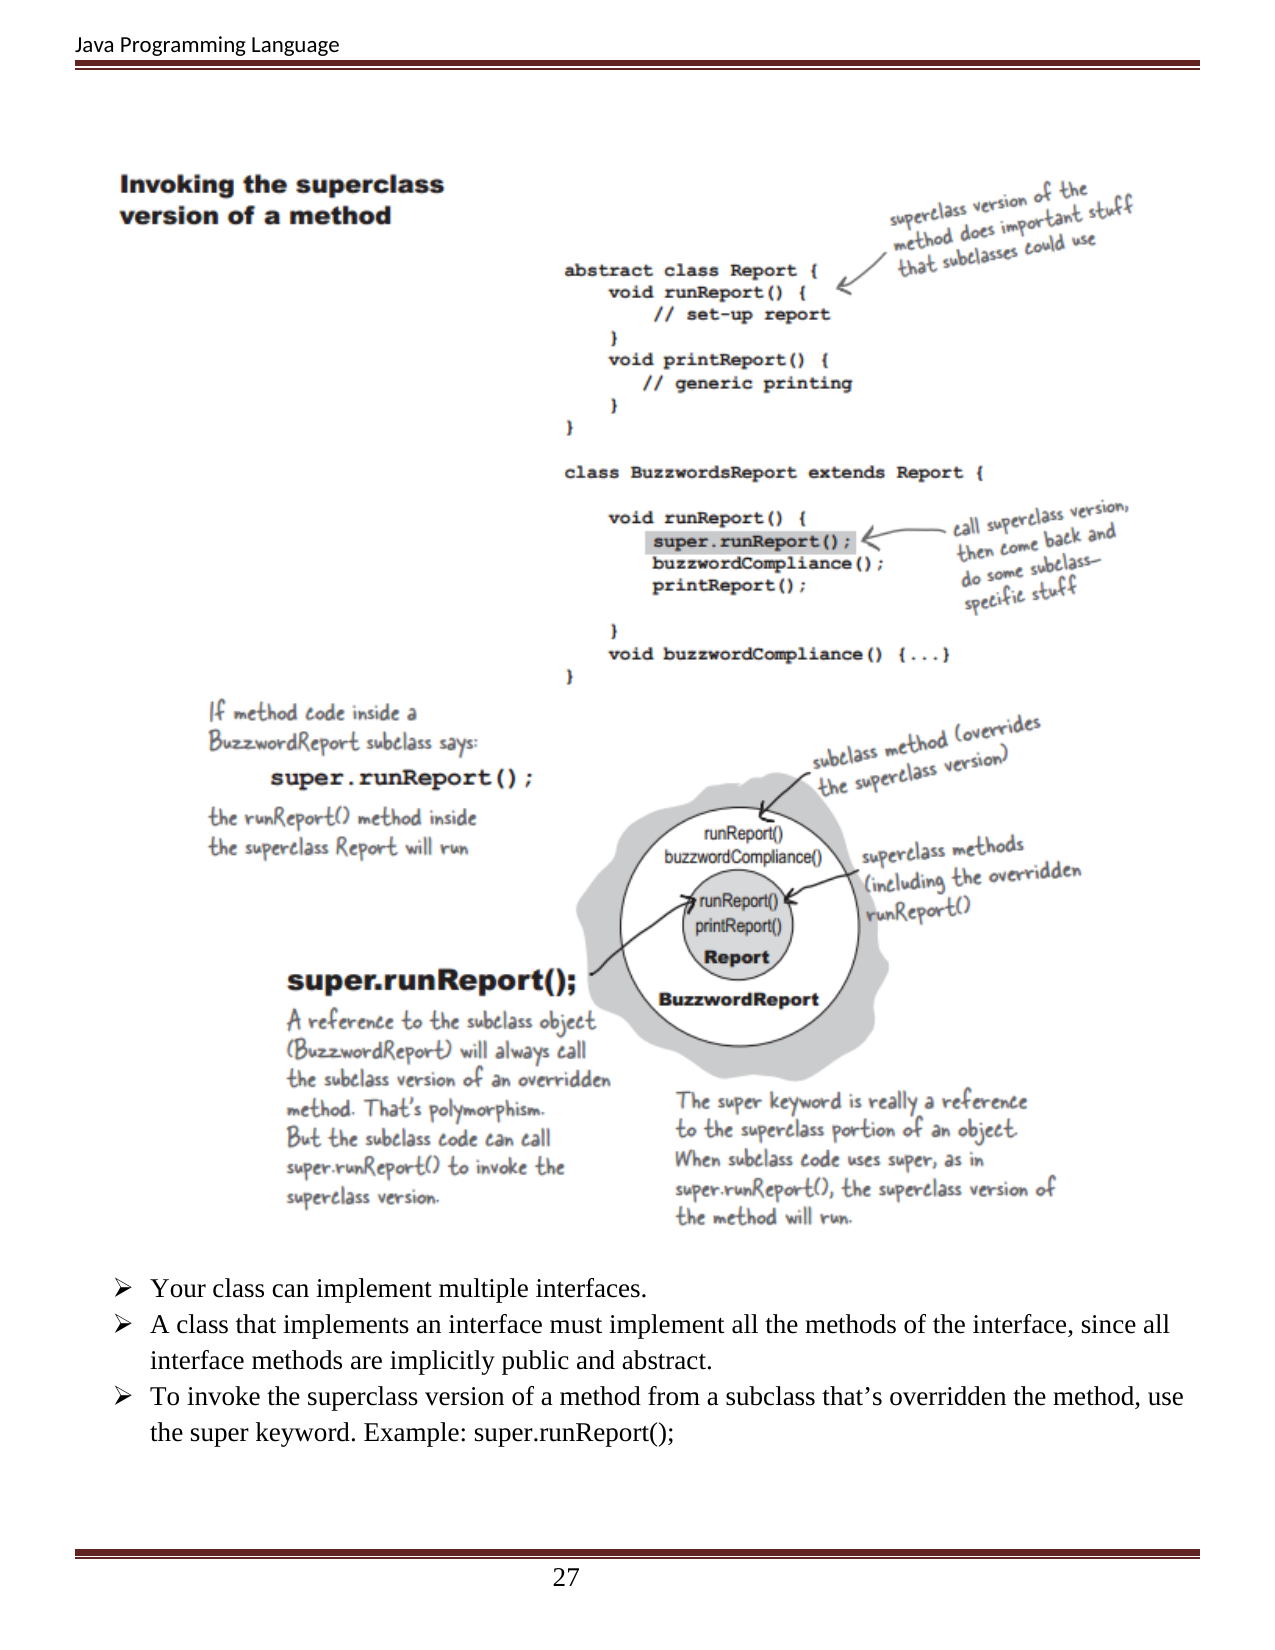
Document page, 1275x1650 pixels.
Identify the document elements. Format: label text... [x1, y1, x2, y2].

list Your class can implement multiple interfaces. [112, 1272, 1200, 1304]
picture [112, 691, 1136, 1233]
picture [112, 168, 1138, 688]
list To invoke the superclass version of a method from a subclass that’s overridden the method, use the super keyword. Example: super.runReport(); [112, 1380, 1200, 1447]
list A class that implements an interface must implement all the methods of the interface, since all interface methods are implicitly public and abstract. [112, 1308, 1200, 1375]
